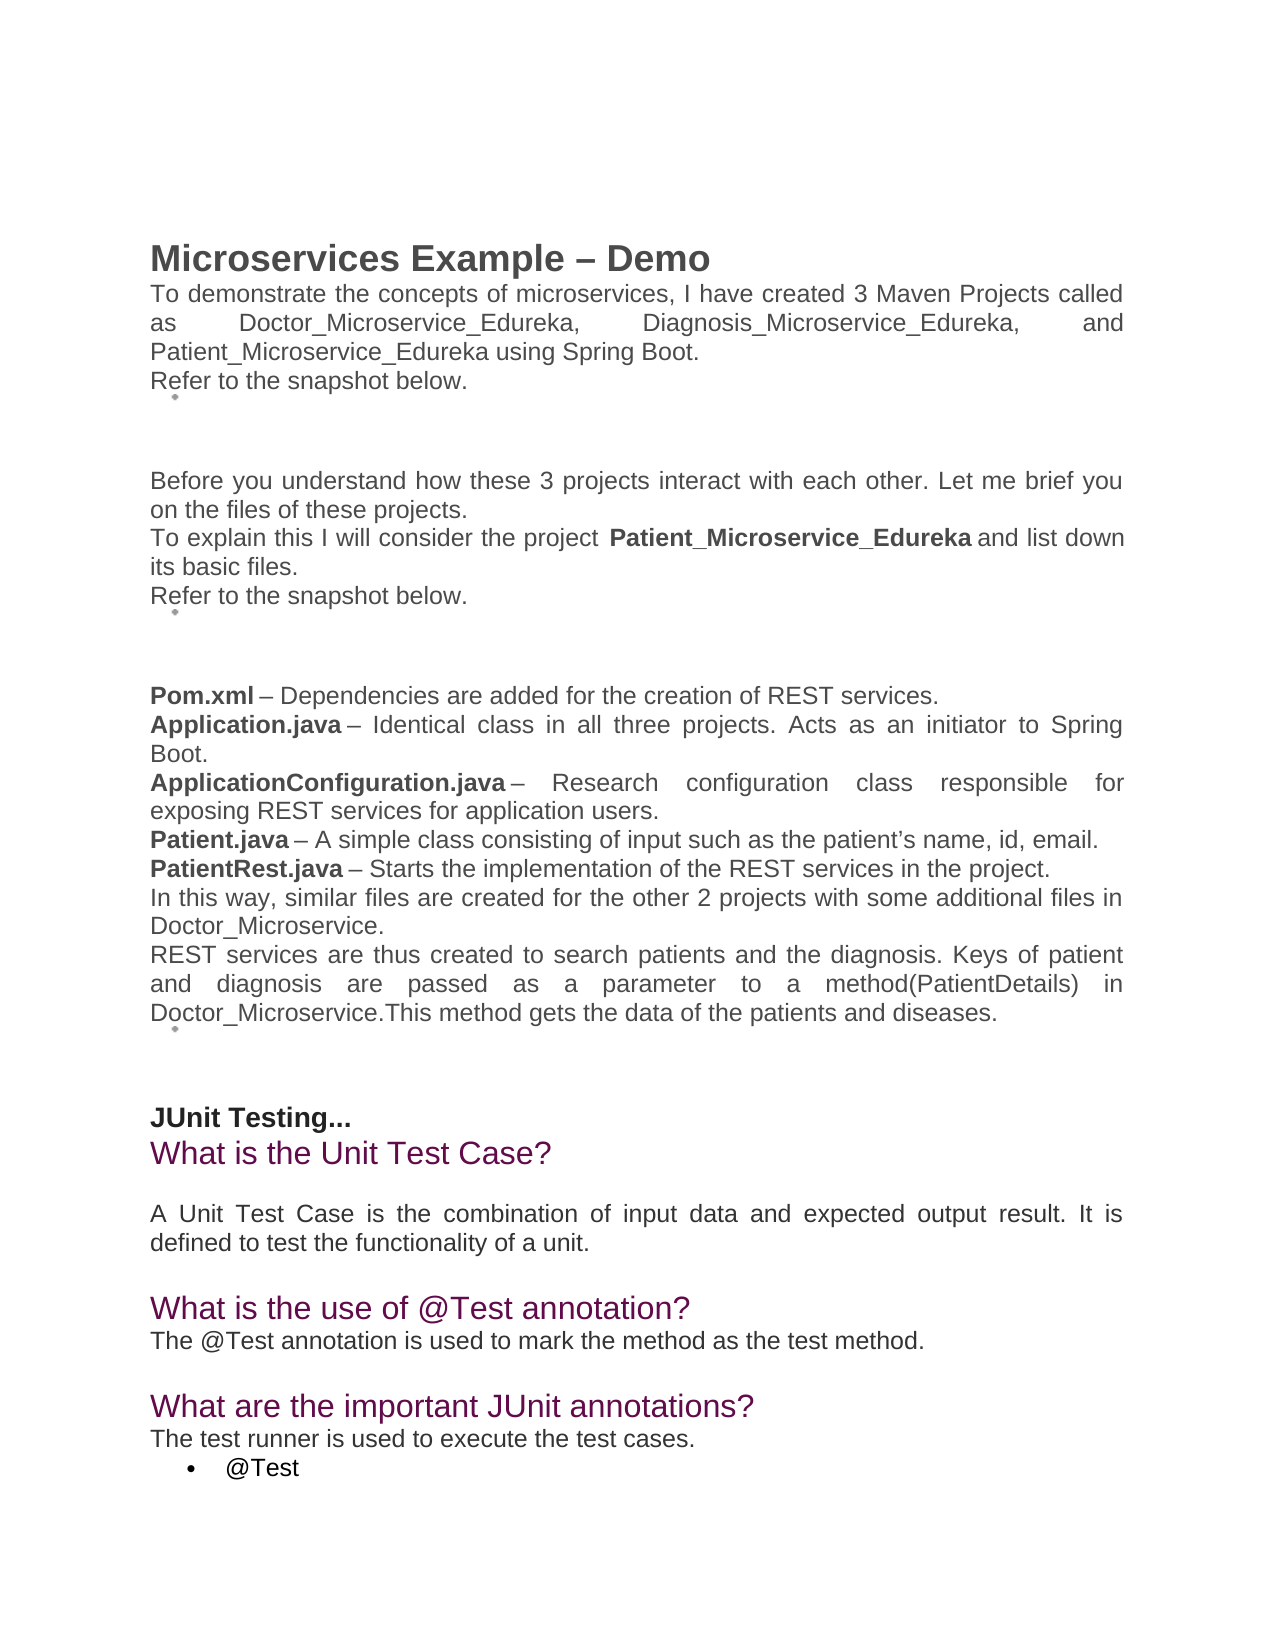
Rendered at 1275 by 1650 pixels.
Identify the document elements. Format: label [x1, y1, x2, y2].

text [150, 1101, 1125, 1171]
picture [150, 609, 188, 648]
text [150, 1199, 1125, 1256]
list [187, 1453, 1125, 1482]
picture [150, 394, 188, 432]
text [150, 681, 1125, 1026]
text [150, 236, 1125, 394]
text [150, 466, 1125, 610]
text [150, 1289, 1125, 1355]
picture [150, 1026, 188, 1064]
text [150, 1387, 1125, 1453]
